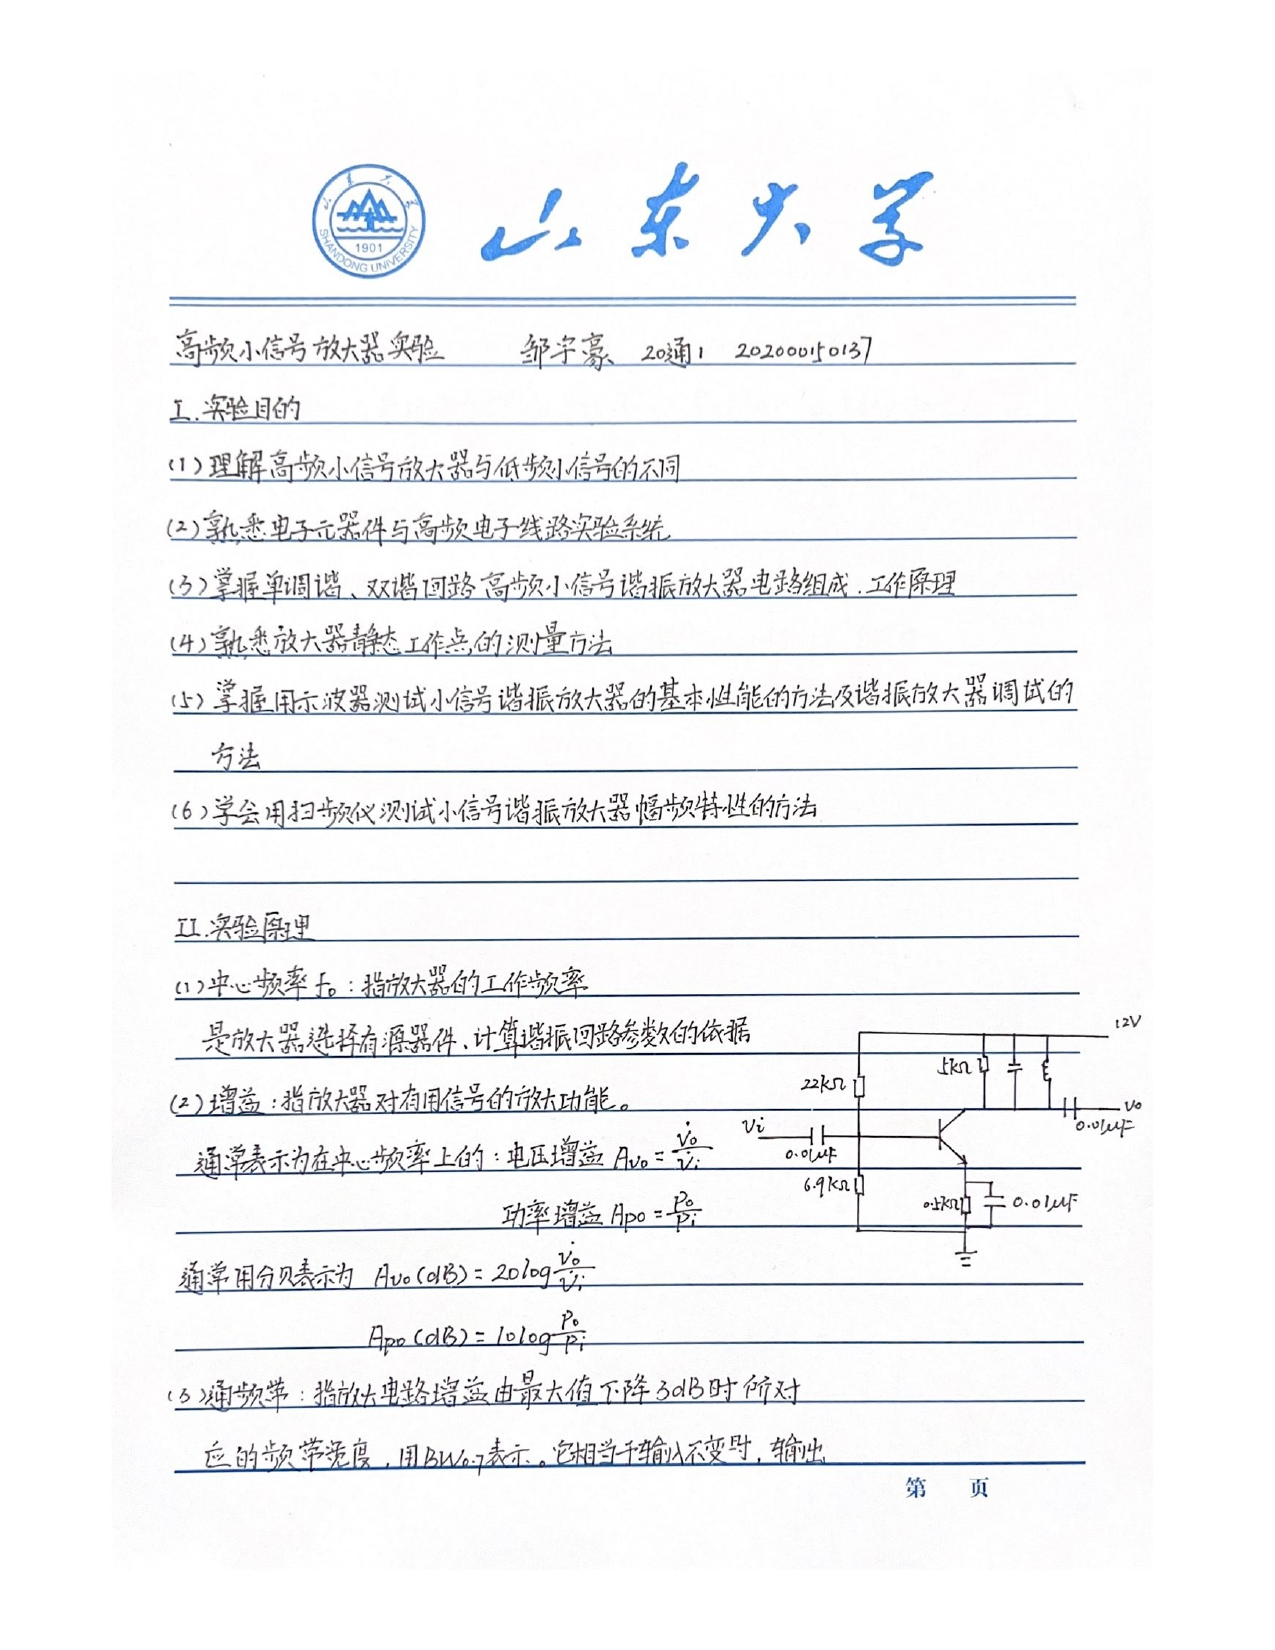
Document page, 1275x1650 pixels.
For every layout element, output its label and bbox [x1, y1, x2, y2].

picture [110, 66, 1154, 1571]
